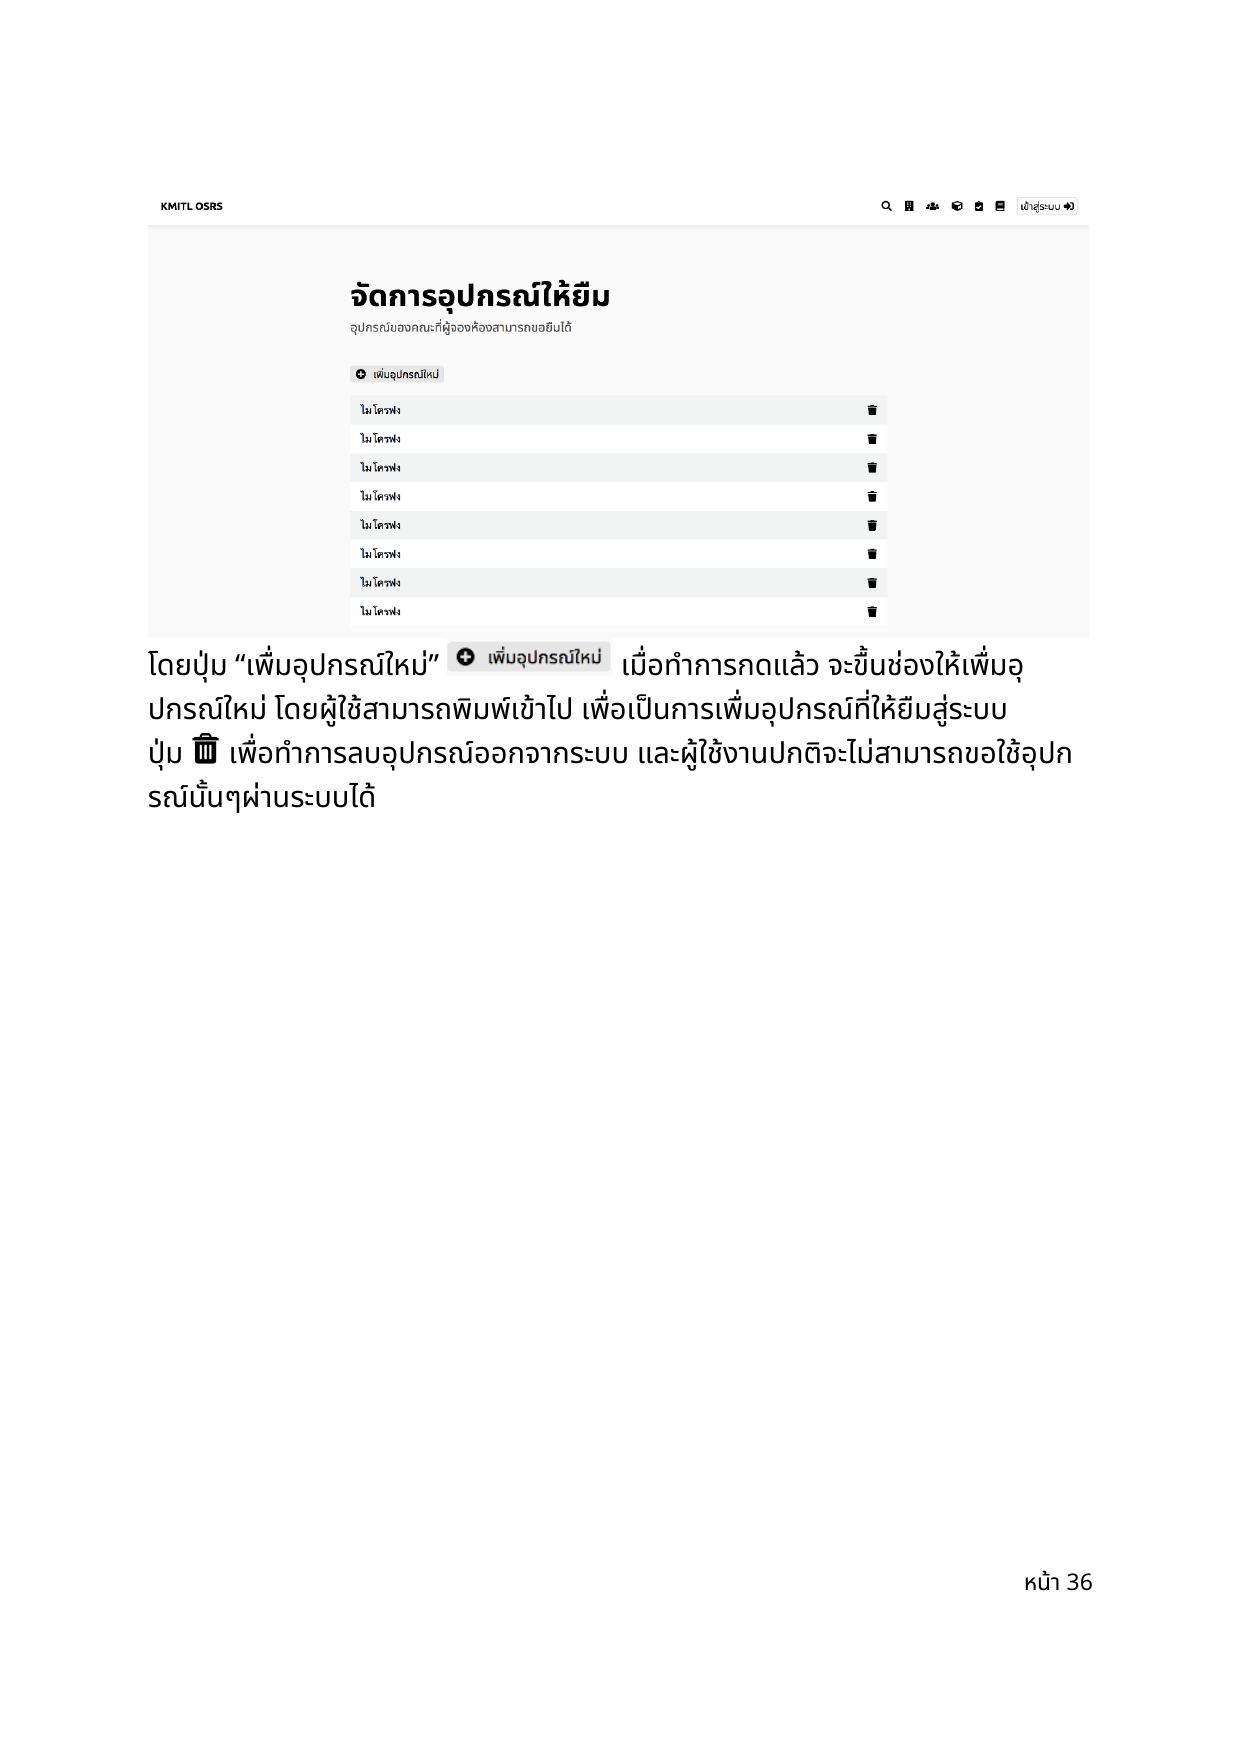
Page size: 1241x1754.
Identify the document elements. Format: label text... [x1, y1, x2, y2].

picture [190, 733, 221, 764]
picture [147, 187, 1090, 676]
text ปุ่ม เพื่อทำการลบอุปกรณ์ออกจากระบบ และผู้ใช้งานปกติจะไม่สามารถขอใช้อุปกรณ์นั้นๆผ่านระบบได้ [148, 732, 1092, 821]
